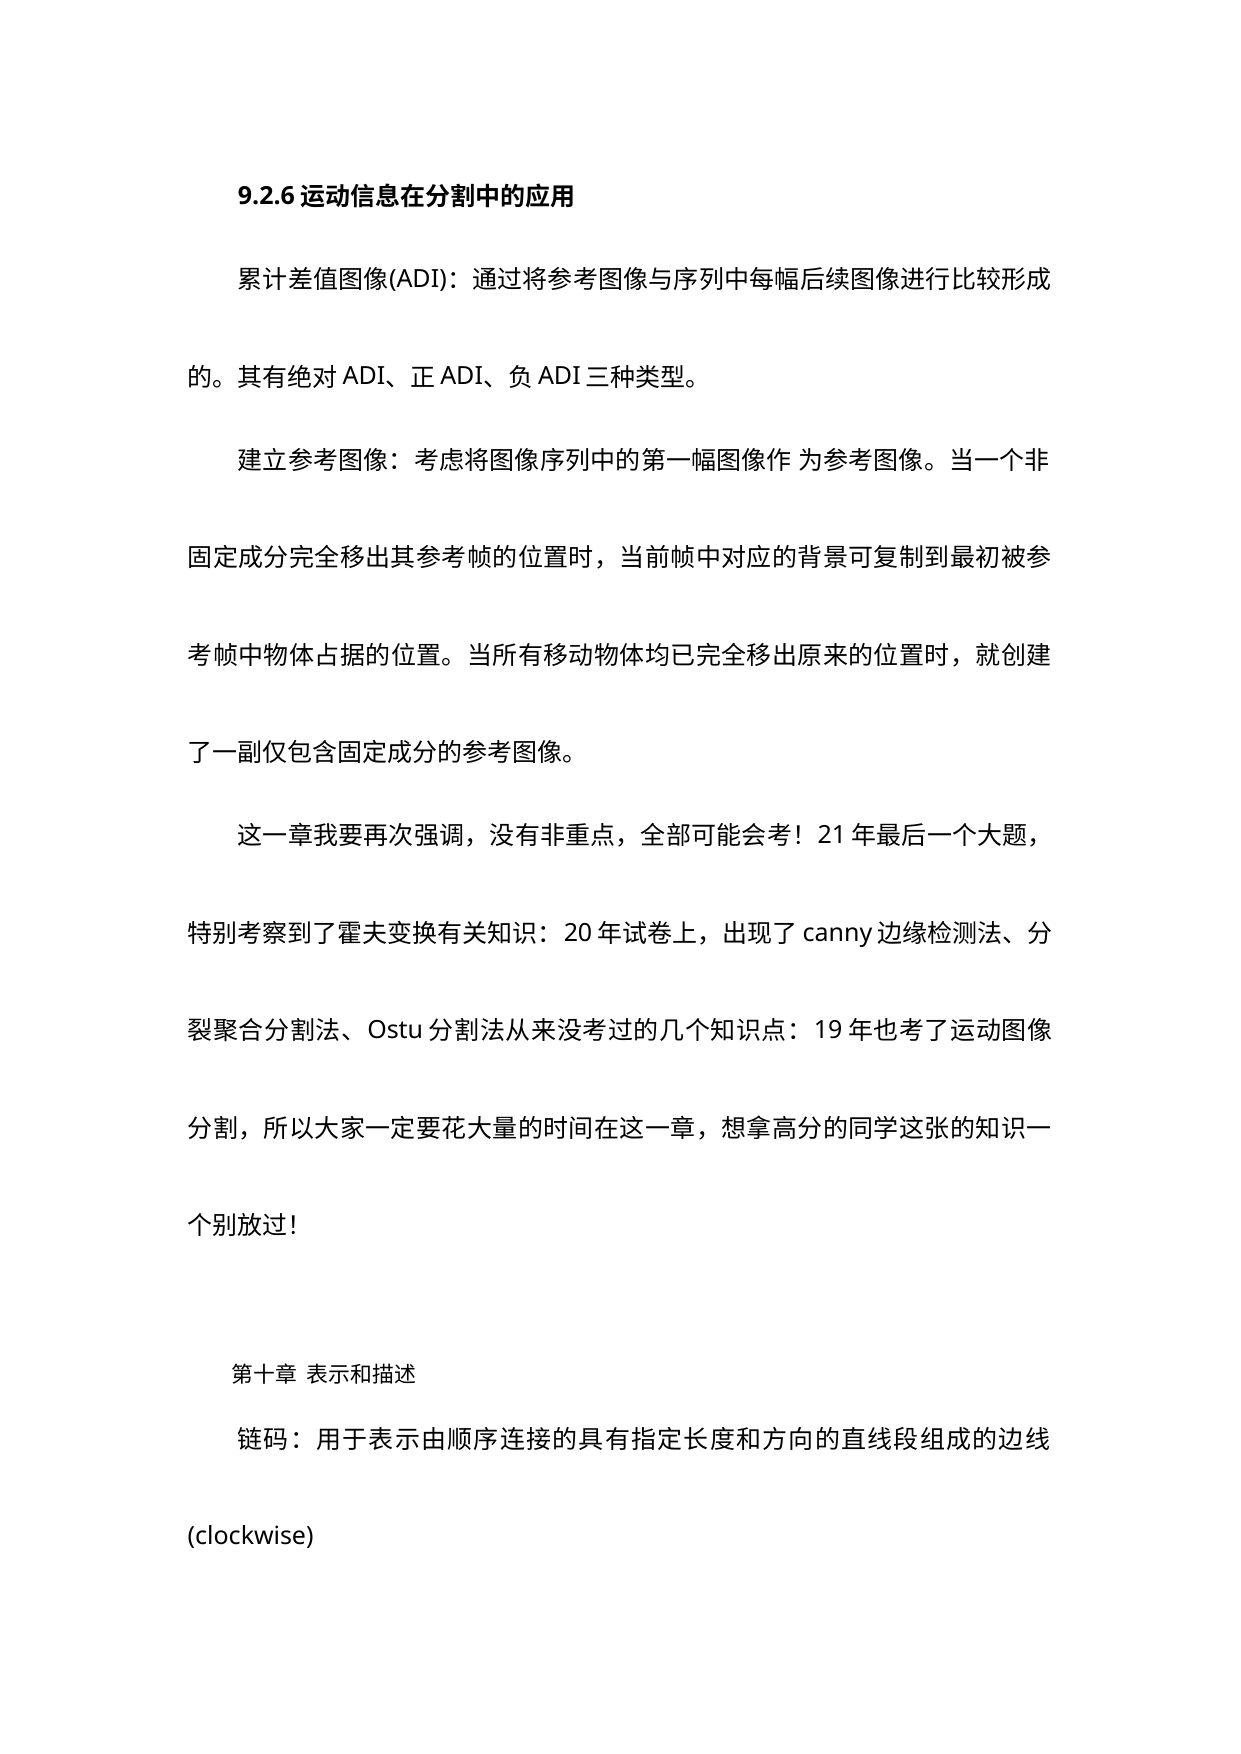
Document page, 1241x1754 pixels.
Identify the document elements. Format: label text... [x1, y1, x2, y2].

text 建立参考图像：考虑将图像序列中的第一幅图像作 为参考图像。当一个非固定成分完全移出其参考帧的位置时，当前帧中对应的背景可复制到最初被参考帧中物体占据的位置。当所有移动物体均已完全移出原来的位置时，就创建了一副仅包含固定成分的参考图像。 [187, 426, 1053, 783]
text 累计差值图像(ADI)：通过将参考图像与序列中每幅后续图像进行比较形成的。其有绝对ADI、正ADI、负ADI三种类型。 [187, 245, 1053, 408]
text 这一章我要再次强调，没有非重点，全部可能会考！21年最后一个大题，特别考察到了霍夫变换有关知识：20年试卷上，出现了canny边缘检测法、分裂聚合分割法、Ostu分割法从来没考过的几个知识点：19年也考了运动图像分割，所以大家一定要花大量的时间在这一章，想拿高分的同学这张的知识一个别放过！ [187, 801, 1053, 1256]
text 9.2.6运动信息在分割中的应用 [187, 162, 1053, 227]
text 链码：用于表示由顺序连接的具有指定长度和方向的直线段组成的边线(clockwise) [187, 1405, 1053, 1567]
text 第十章 表示和描述 [187, 1356, 1053, 1389]
